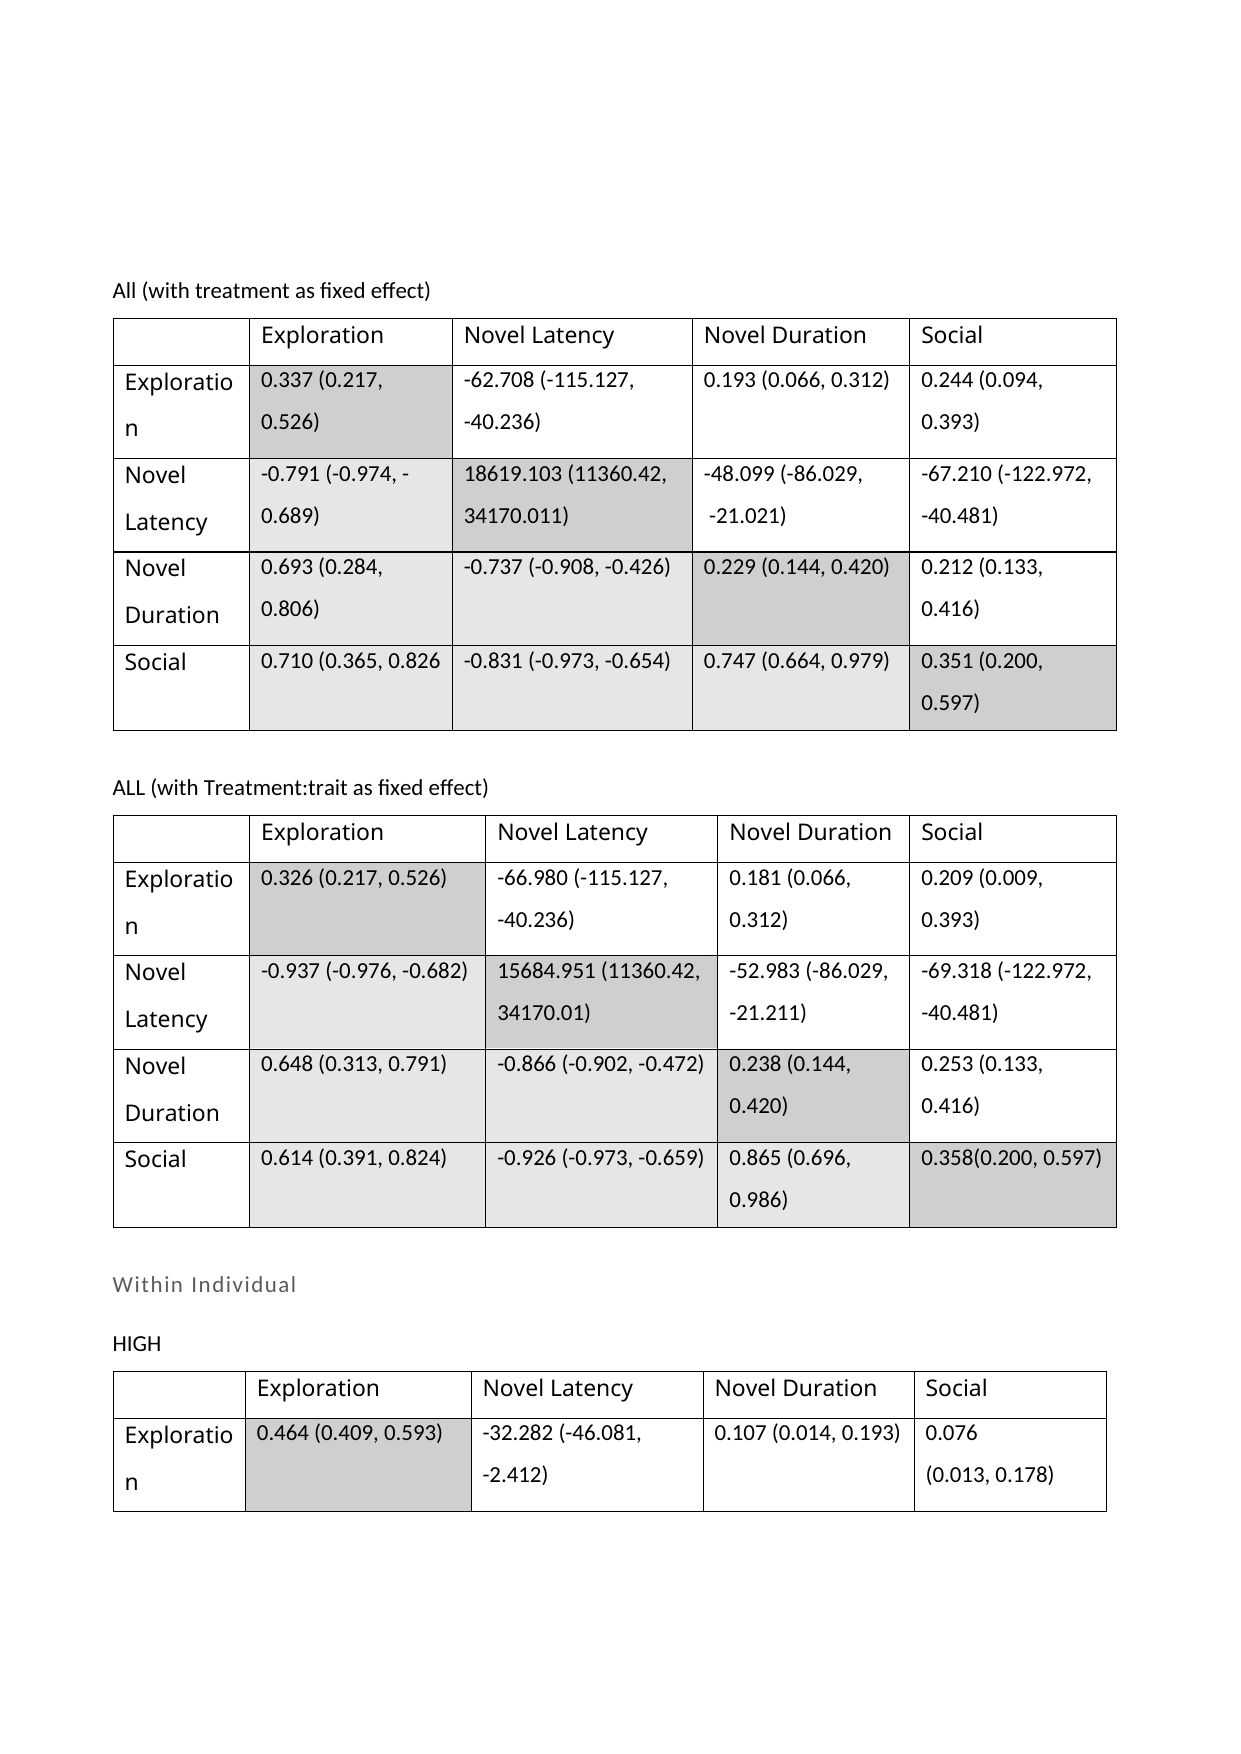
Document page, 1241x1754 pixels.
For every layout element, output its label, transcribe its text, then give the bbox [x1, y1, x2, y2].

table_cell -69.318 (-122.972, -40.481) [910, 956, 1116, 1048]
table_cell Novel Duration [114, 553, 249, 645]
table_cell -0.866 (-0.902, -0.472) [486, 1050, 717, 1142]
table_cell 0.747 (0.664, 0.979) [693, 646, 909, 730]
table_header Novel Latency [472, 1372, 703, 1417]
table_header Novel Duration [704, 1372, 914, 1417]
table_cell Exploration [114, 1419, 245, 1511]
table_header [114, 816, 249, 862]
table_cell Social [114, 1143, 249, 1227]
table_cell 0.212 (0.133, 0.416) [910, 553, 1116, 645]
table_header Exploration [250, 319, 452, 364]
table_cell Exploration [114, 366, 249, 458]
table_cell 0.693 (0.284, 0.806) [250, 553, 452, 645]
table_cell 0.244 (0.094, 0.393) [910, 366, 1116, 458]
table_header Social [915, 1372, 1106, 1417]
table_header Novel Duration [693, 319, 909, 364]
table_cell -0.926 (-0.973, -0.659) [486, 1143, 717, 1227]
table_cell 0.229 (0.144, 0.420) [693, 553, 909, 645]
table_cell 0.358(0.200, 0.597) [910, 1143, 1116, 1227]
table_cell Novel Latency [114, 956, 249, 1048]
table_header Novel Latency [486, 816, 717, 862]
table_cell 18619.103 (11360.42, 34170.011) [453, 459, 692, 551]
table_cell 0.464 (0.409, 0.593) [246, 1419, 471, 1511]
table_cell -0.937 (-0.976, -0.682) [250, 956, 485, 1048]
table_cell Novel Duration [114, 1050, 249, 1142]
table_cell -0.737 (-0.908, -0.426) [453, 553, 692, 645]
table_cell 0.238 (0.144, 0.420) [718, 1050, 909, 1142]
text HIGH [112, 1329, 1128, 1357]
table_cell -0.831 (-0.973, -0.654) [453, 646, 692, 730]
table_cell -62.708 (-115.127, -40.236) [453, 366, 692, 458]
table_cell -0.791 (-0.974, -0.689) [250, 459, 452, 551]
table_header [114, 319, 249, 364]
table_cell 0.181 (0.066, 0.312) [718, 863, 909, 955]
table_cell Novel Latency [114, 459, 249, 551]
table_header Social [910, 816, 1116, 862]
table_header Social [910, 319, 1116, 364]
table_header Exploration [246, 1372, 471, 1417]
table_cell 0.209 (0.009, 0.393) [910, 863, 1116, 955]
table_cell 0.253 (0.133, 0.416) [910, 1050, 1116, 1142]
table_cell 0.865 (0.696, 0.986) [718, 1143, 909, 1227]
table_cell -52.983 (-86.029, -21.211) [718, 956, 909, 1048]
table_cell 0.337 (0.217, 0.526) [250, 366, 452, 458]
table_header Novel Latency [453, 319, 692, 364]
table_header Novel Duration [718, 816, 909, 862]
table_cell 0.326 (0.217, 0.526) [250, 863, 485, 955]
table_header [114, 1372, 245, 1417]
table_cell 0.193 (0.066, 0.312) [693, 366, 909, 458]
table_cell -32.282 (-46.081, -2.412) [472, 1419, 703, 1511]
table_cell 0.351 (0.200, 0.597) [910, 646, 1116, 730]
text All (with treatment as fixed effect) [112, 276, 1128, 304]
table_cell 0.107 (0.014, 0.193) [704, 1419, 914, 1511]
table_cell 0.648 (0.313, 0.791) [250, 1050, 485, 1142]
table_cell -48.099 (-86.029, -21.021) [693, 459, 909, 551]
table_cell 0.710 (0.365, 0.826 [250, 646, 452, 730]
table_cell 0.076 (0.013, 0.178) [915, 1419, 1106, 1511]
table_cell Exploration [114, 863, 249, 955]
table_cell Social [114, 646, 249, 730]
table_cell -66.980 (-115.127, -40.236) [486, 863, 717, 955]
text ALL (with Treatment:trait as fixed effect) [112, 773, 1128, 801]
subtitle Within Individual [112, 1270, 1128, 1298]
table_header Exploration [250, 816, 485, 862]
table_cell 0.614 (0.391, 0.824) [250, 1143, 485, 1227]
table_cell 15684.951 (11360.42, 34170.01) [486, 956, 717, 1048]
table_cell -67.210 (-122.972, -40.481) [910, 459, 1116, 551]
